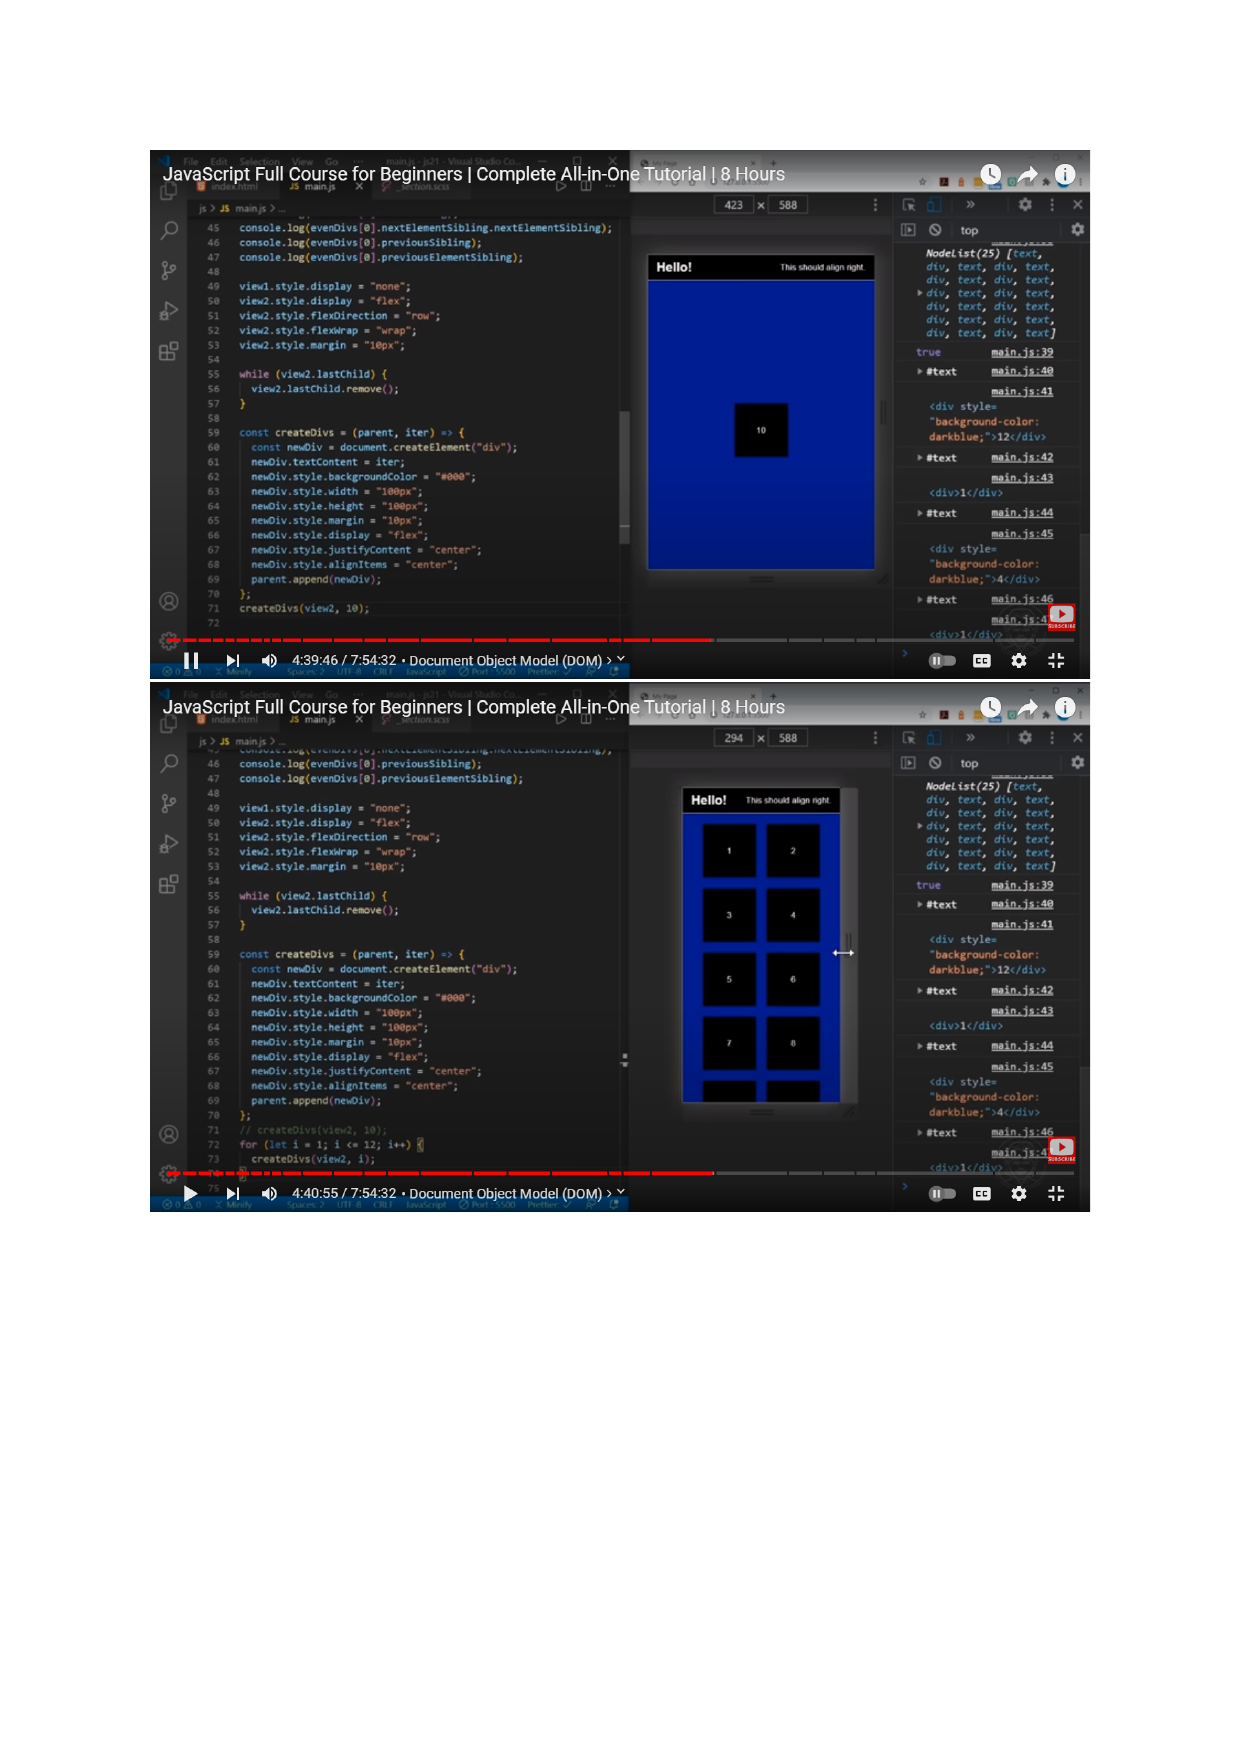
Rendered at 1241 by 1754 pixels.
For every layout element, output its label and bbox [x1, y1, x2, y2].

picture [150, 682, 1091, 1212]
picture [150, 150, 1091, 679]
